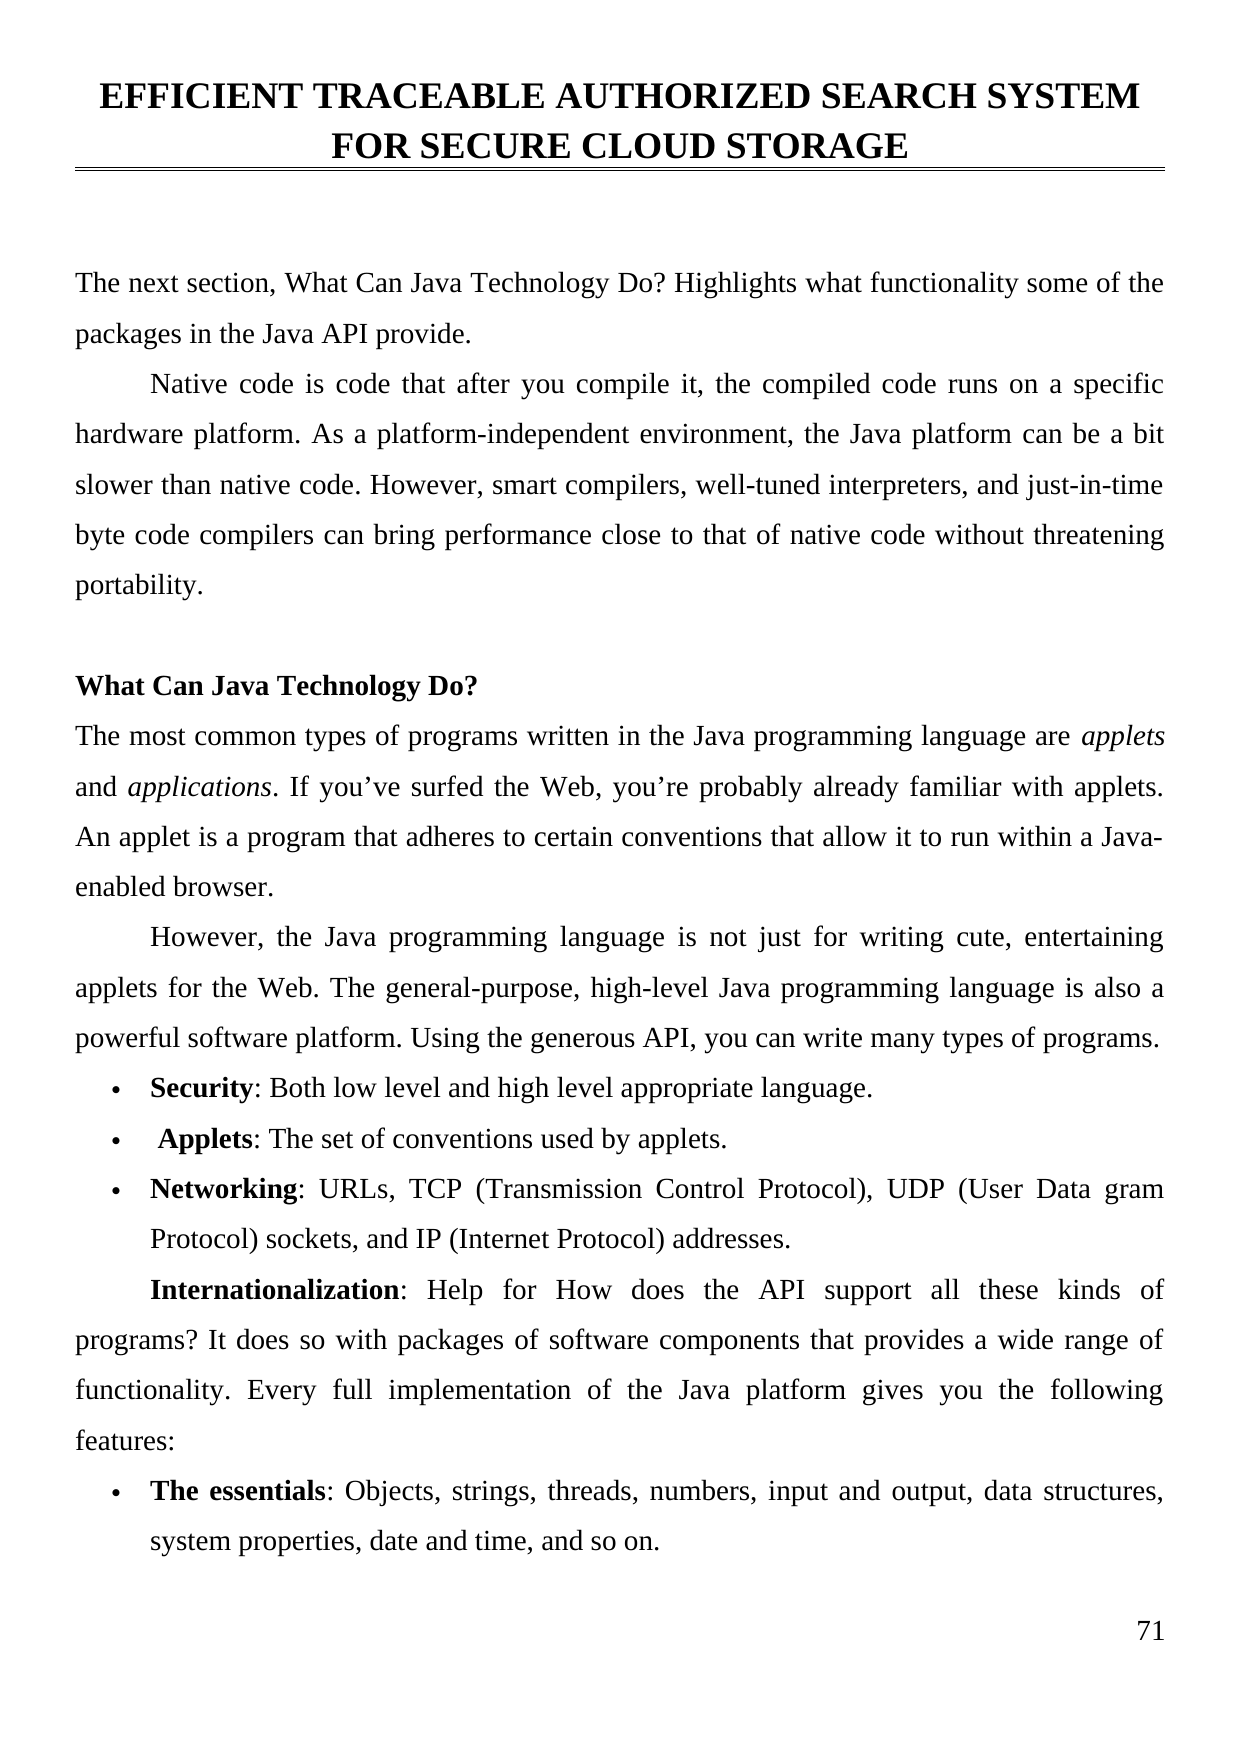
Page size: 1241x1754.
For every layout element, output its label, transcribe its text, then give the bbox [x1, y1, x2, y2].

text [75, 266, 1165, 349]
list Networking: URLs, TCP (Transmission Control Protocol), UDP (User Data gram Protocol) sockets, and IP (Internet Protocol) addresses. [112, 1171, 1165, 1255]
text Native code is code that after you compile it, the compiled code runs on a specific hardware platform. As a platform-independent environment, the Java platform can be a bit slower than native code. However, smart compilers, well-tuned interpreters, and just-in-time byte code compilers can bring performance close to that of native code without threatening portability. [75, 366, 1165, 601]
text Internationalization: Help for How does the API support all these kinds of programs? It does so with packages of software components that provides a wide range of functionality. Every full implementation of the Java platform gives you the following features: [75, 1272, 1165, 1456]
subtitle What Can Java Technology Do? [75, 668, 1165, 702]
text However, the Java programming language is not just for writing cute, entertaining applets for the Web. The general-purpose, high-level Java programming language is also a powerful software platform. Using the generous API, you can write many types of programs. [75, 919, 1165, 1054]
text The most common types of programs written in the Java programming language are applets and applications. If you’ve surfed the Web, you’re probably already familiar with applets. An applet is a program that adheres to certain conventions that allow it to run within a Java-enabled browser. [75, 718, 1165, 903]
list Applets: The set of conventions used by applets. [112, 1121, 1165, 1154]
list The essentials: Objects, strings, threads, numbers, input and output, data structures, system properties, date and time, and so on. [112, 1473, 1165, 1557]
list Security: Both low level and high level appropriate language. [112, 1071, 1165, 1104]
